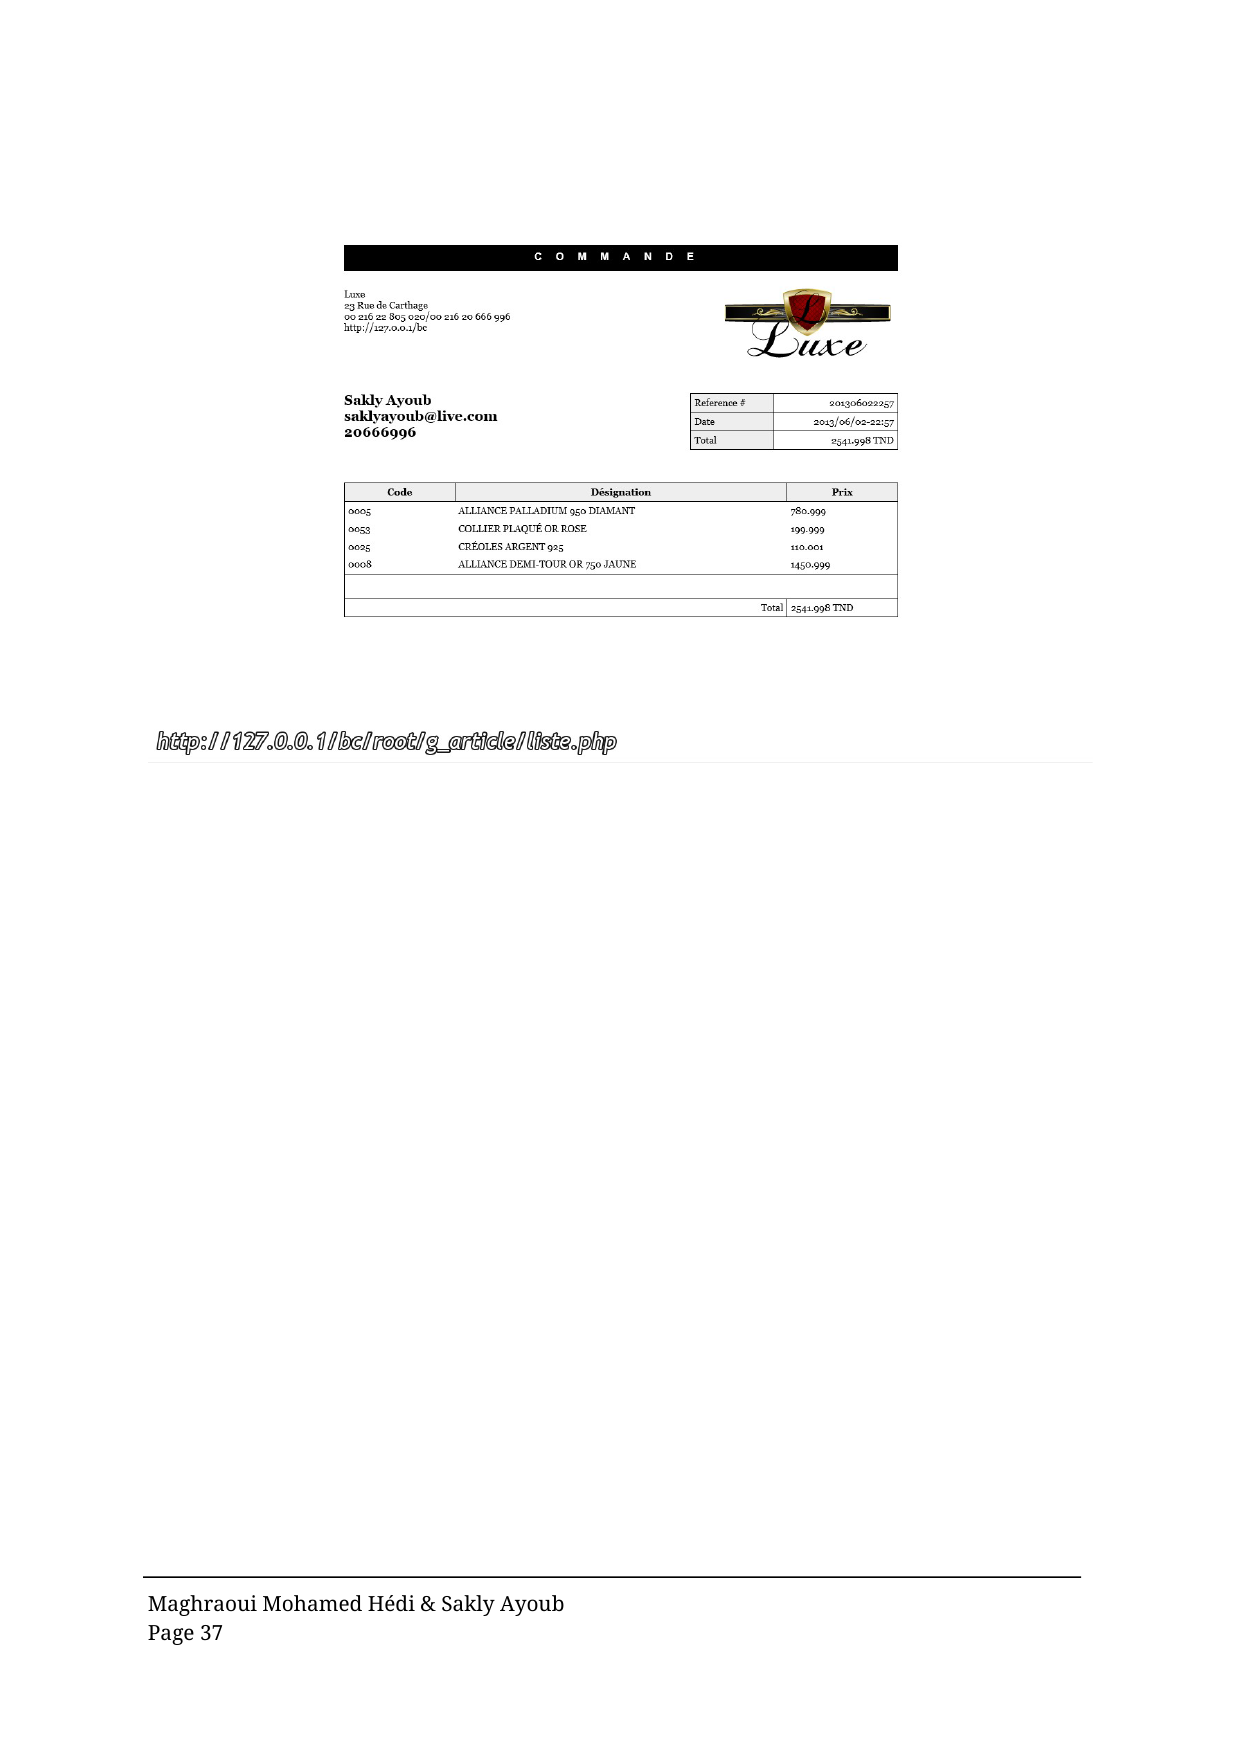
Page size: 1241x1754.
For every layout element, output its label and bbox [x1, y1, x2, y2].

picture [147, 147, 1093, 844]
